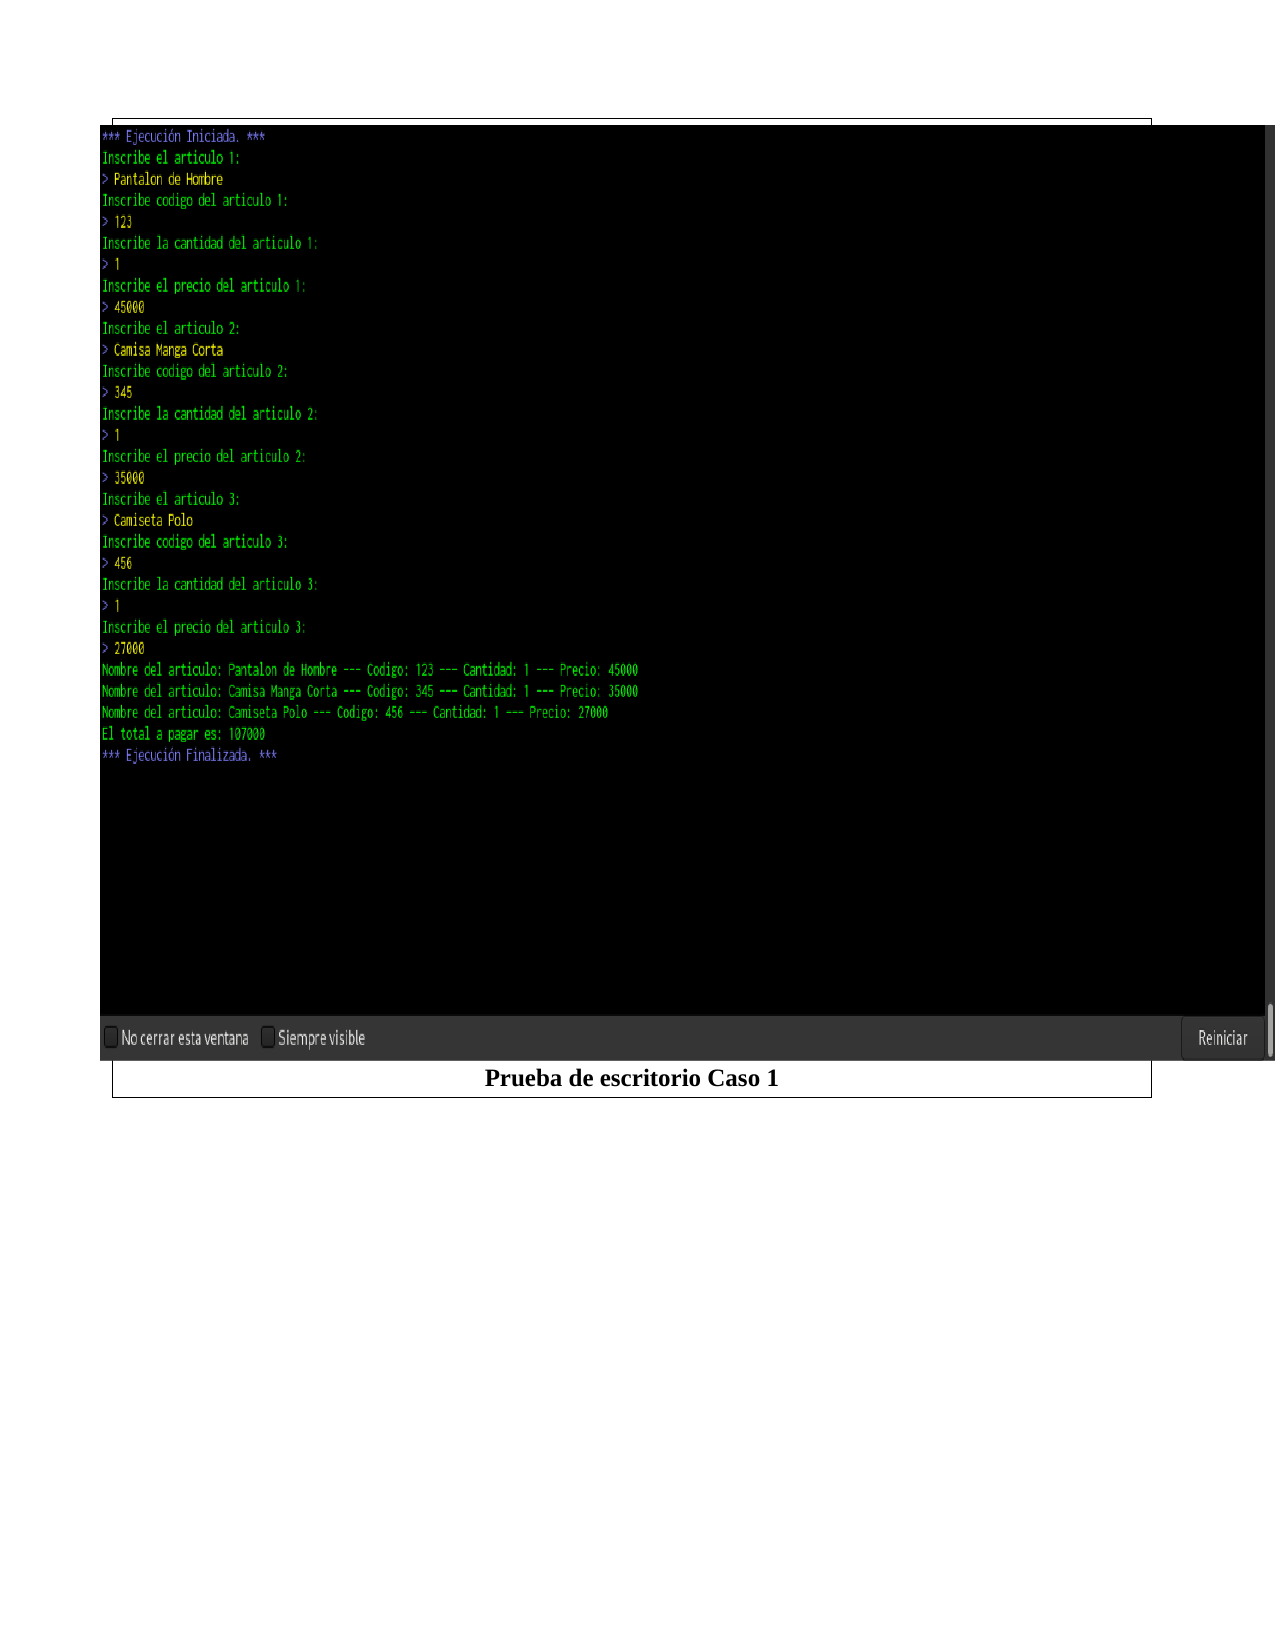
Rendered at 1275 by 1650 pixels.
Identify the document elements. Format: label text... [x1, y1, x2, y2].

table_cell Prueba de escritorio Caso 1 [113, 1063, 1151, 1097]
picture [100, 125, 1275, 1063]
